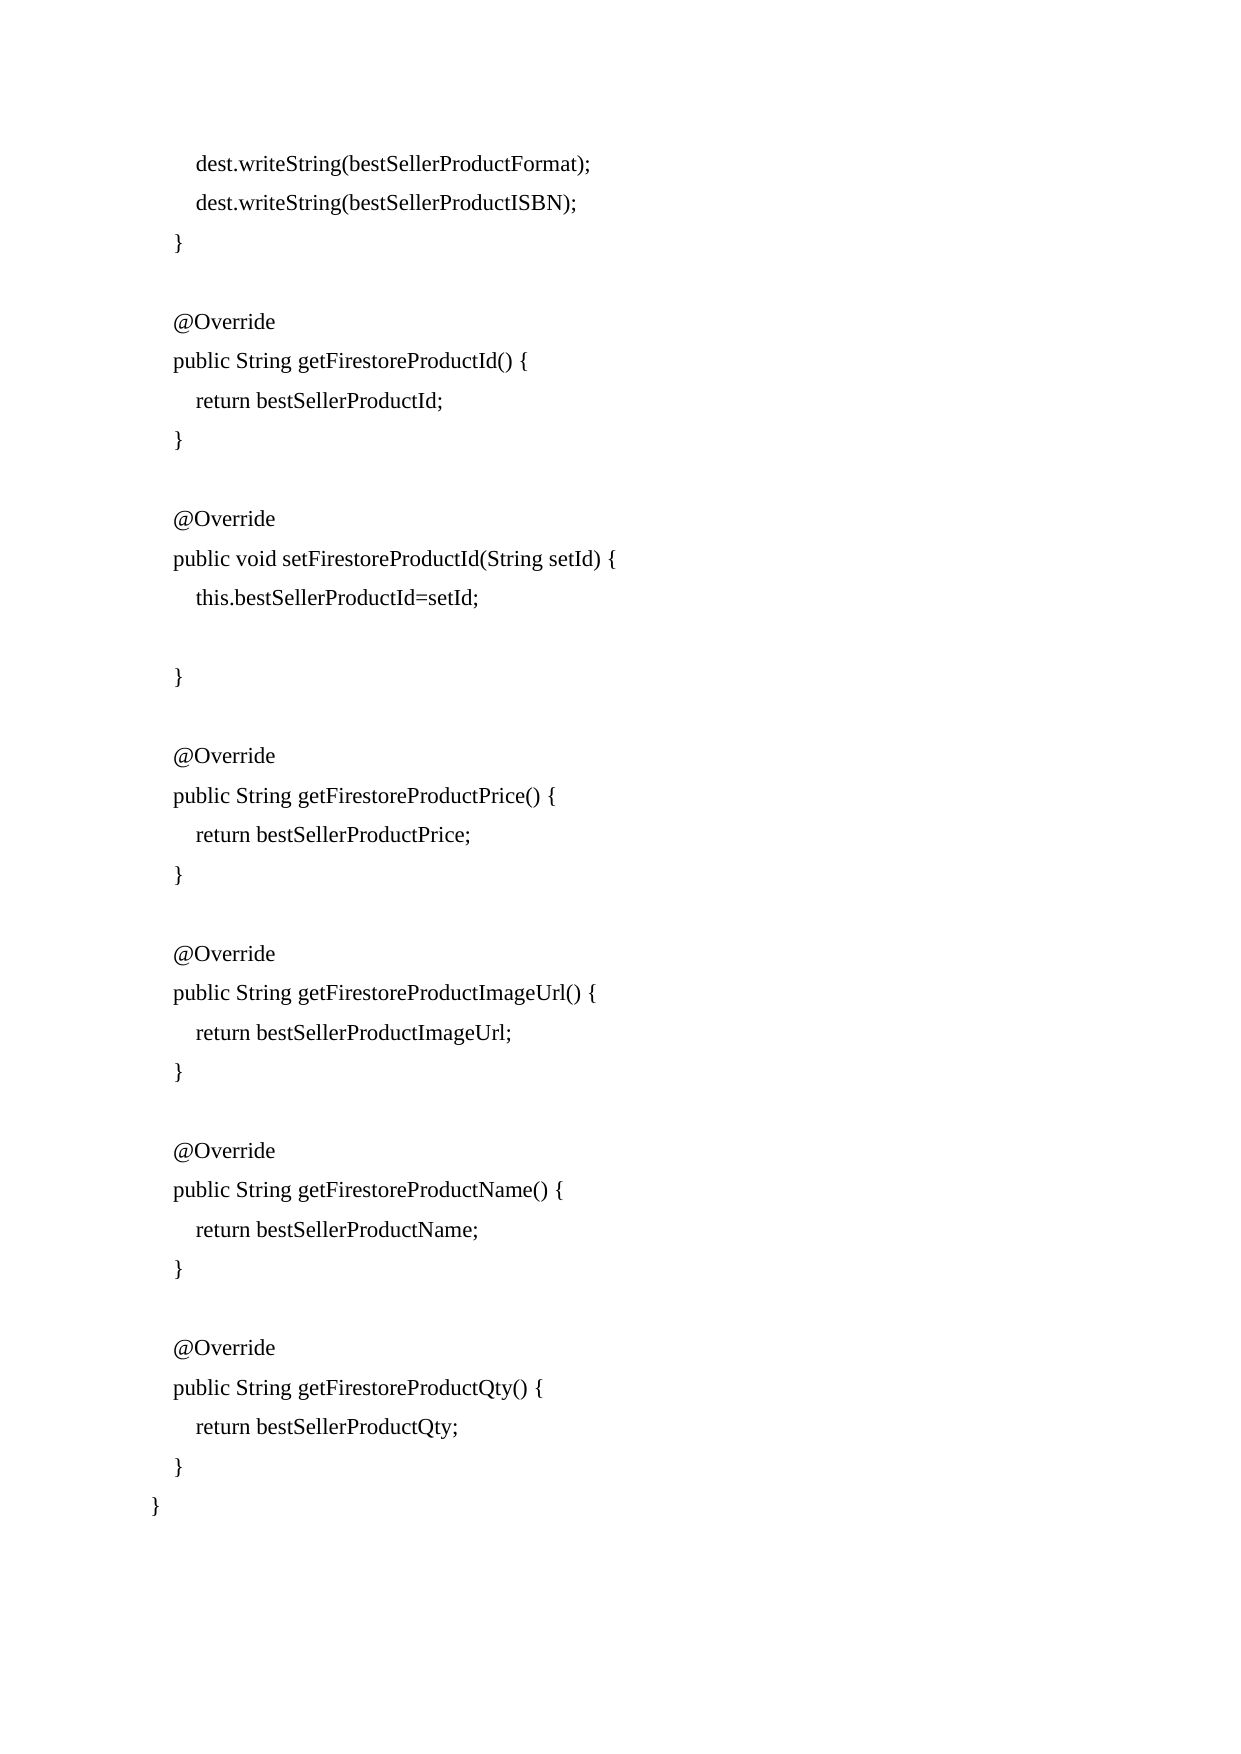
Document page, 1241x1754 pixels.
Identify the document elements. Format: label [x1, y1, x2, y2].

text [150, 150, 1090, 1519]
